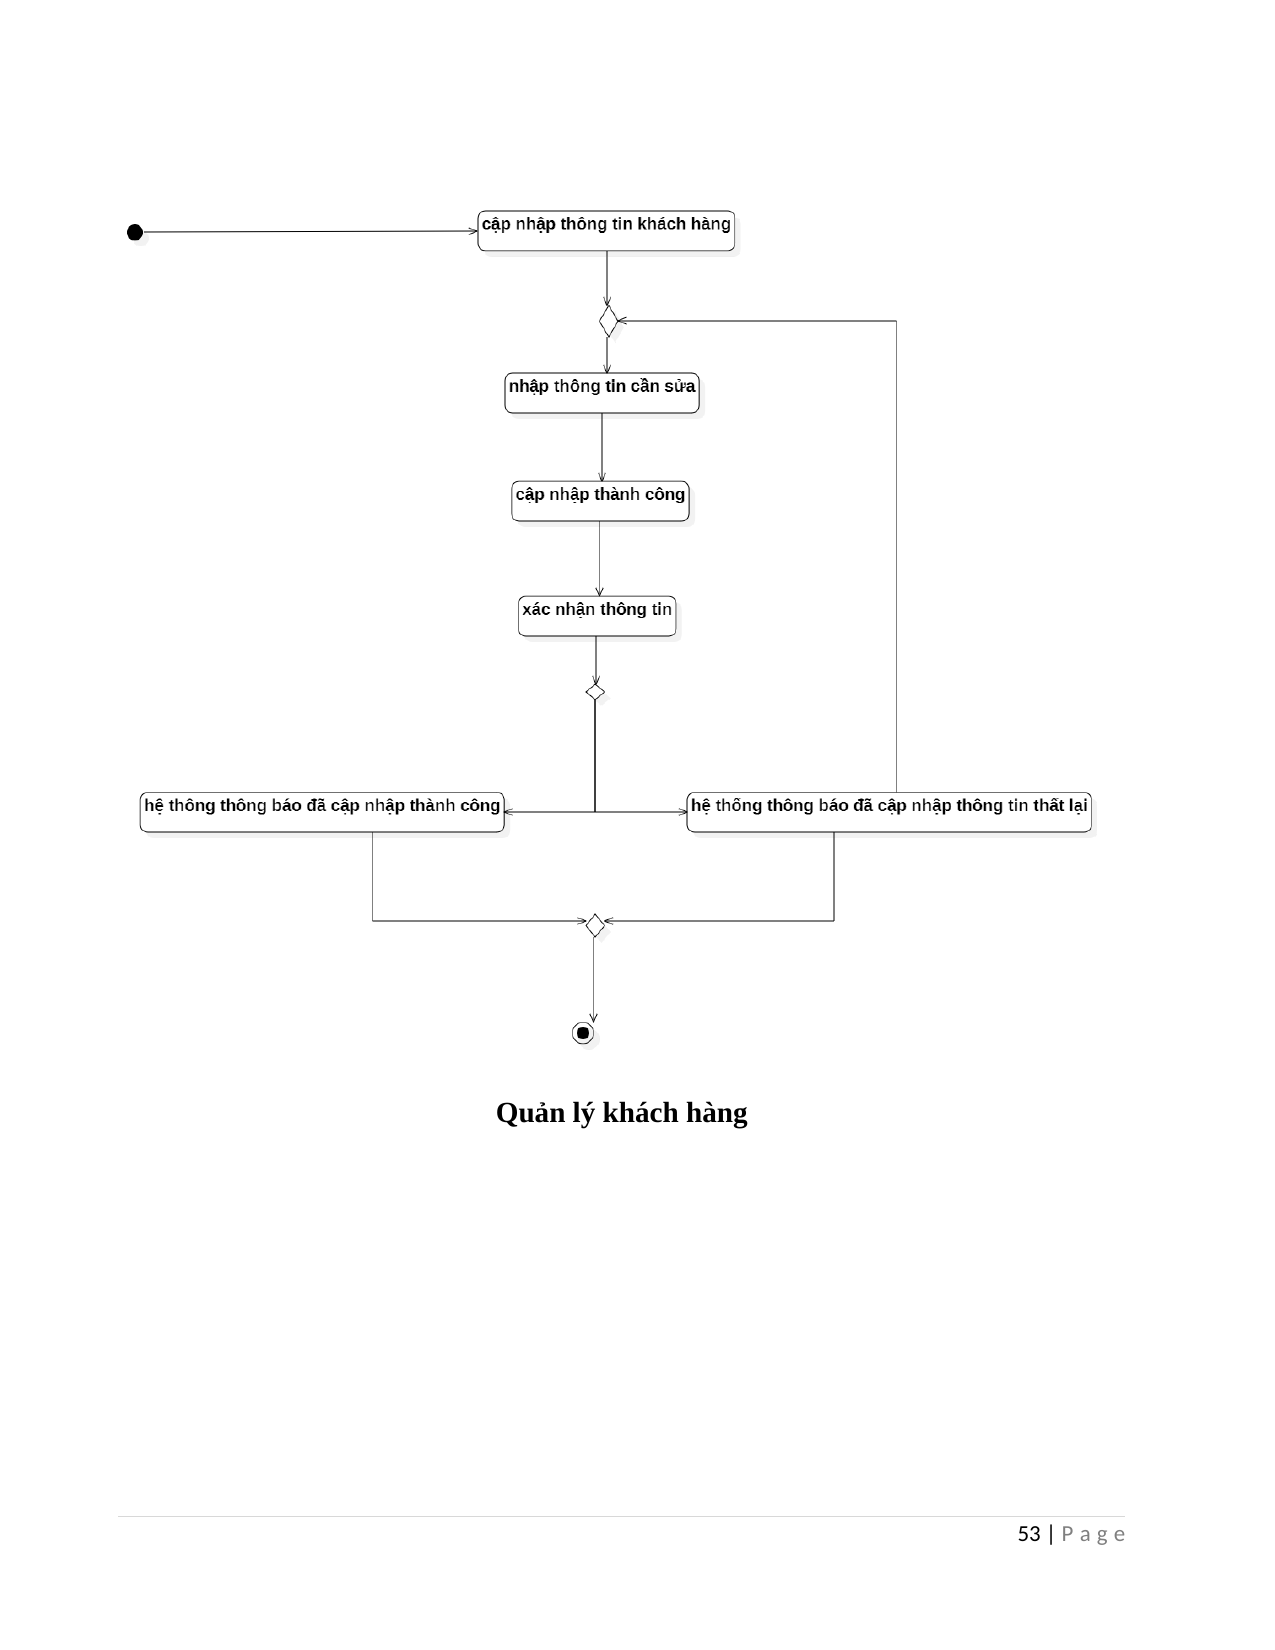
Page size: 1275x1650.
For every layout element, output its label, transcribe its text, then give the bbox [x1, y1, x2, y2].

picture [118, 202, 1124, 1077]
text Quản lý khách hàng [118, 1095, 1125, 1128]
